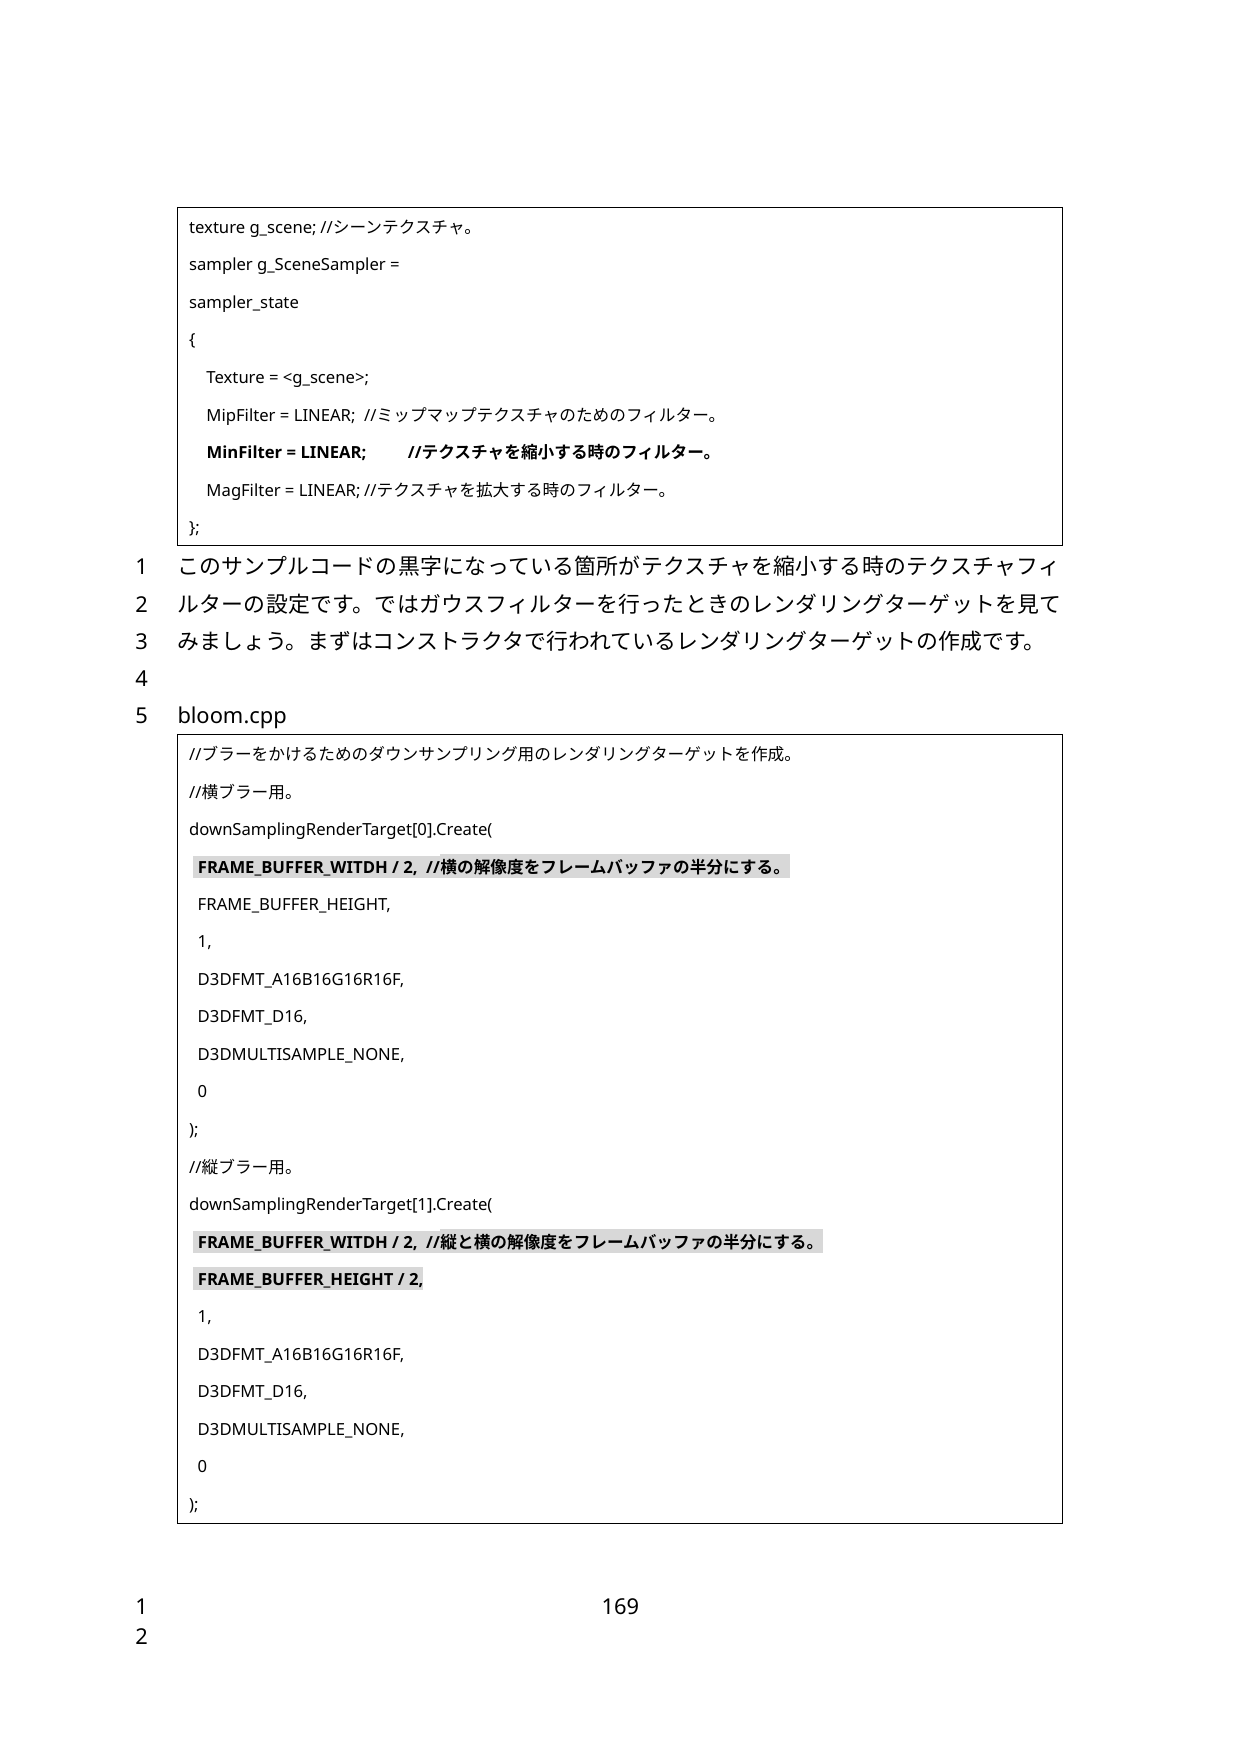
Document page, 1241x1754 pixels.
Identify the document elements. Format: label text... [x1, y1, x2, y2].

text bloom.cpp [177, 696, 1063, 734]
text このサンプルコードの黒字になっている箇所がテクスチャを縮小する時のテクスチャフィルターの設定です。ではガウスフィルターを行ったときのレンダリングターゲットを見てみましょう。まずはコンストラクタで行われているレンダリングターゲットの作成です。 [177, 546, 1063, 659]
table_header //ブラーをかけるためのダウンサンプリング用のレンダリングターゲットを作成。 //横ブラー用。 downSamplingRenderTarget[0].Create( FRAME_BUFFER_WITDH / 2, //横の解像度をフレームバッファの半分にする。 FRAME_BUFFER_HEIGHT, 1, D3DFMT_A16B16G16R16F, D3DFMT_D16, D3DMULTISAMPLE_NONE, 0 ); //縦ブラー用。 downSamplingRenderTarget[1].Create( FRAME_BUFFER_WITDH / 2, //縦と横の解像度をフレームバッファの半分にする。 FRAME_BUFFER_HEIGHT / 2, 1, D3DFMT_A16B16G16R16F, D3DFMT_D16, D3DMULTISAMPLE_NONE, 0 ); [178, 735, 1062, 1522]
table_header texture g_scene; //シーンテクスチャ。 sampler g_SceneSampler = sampler_state { Texture = <g_scene>; MipFilter = LINEAR; //ミップマップテクスチャのためのフィルター。 MinFilter = LINEAR; //テクスチャを縮小する時のフィルター。 MagFilter = LINEAR; //テクスチャを拡大する時のフィルター。 }; [178, 208, 1062, 545]
